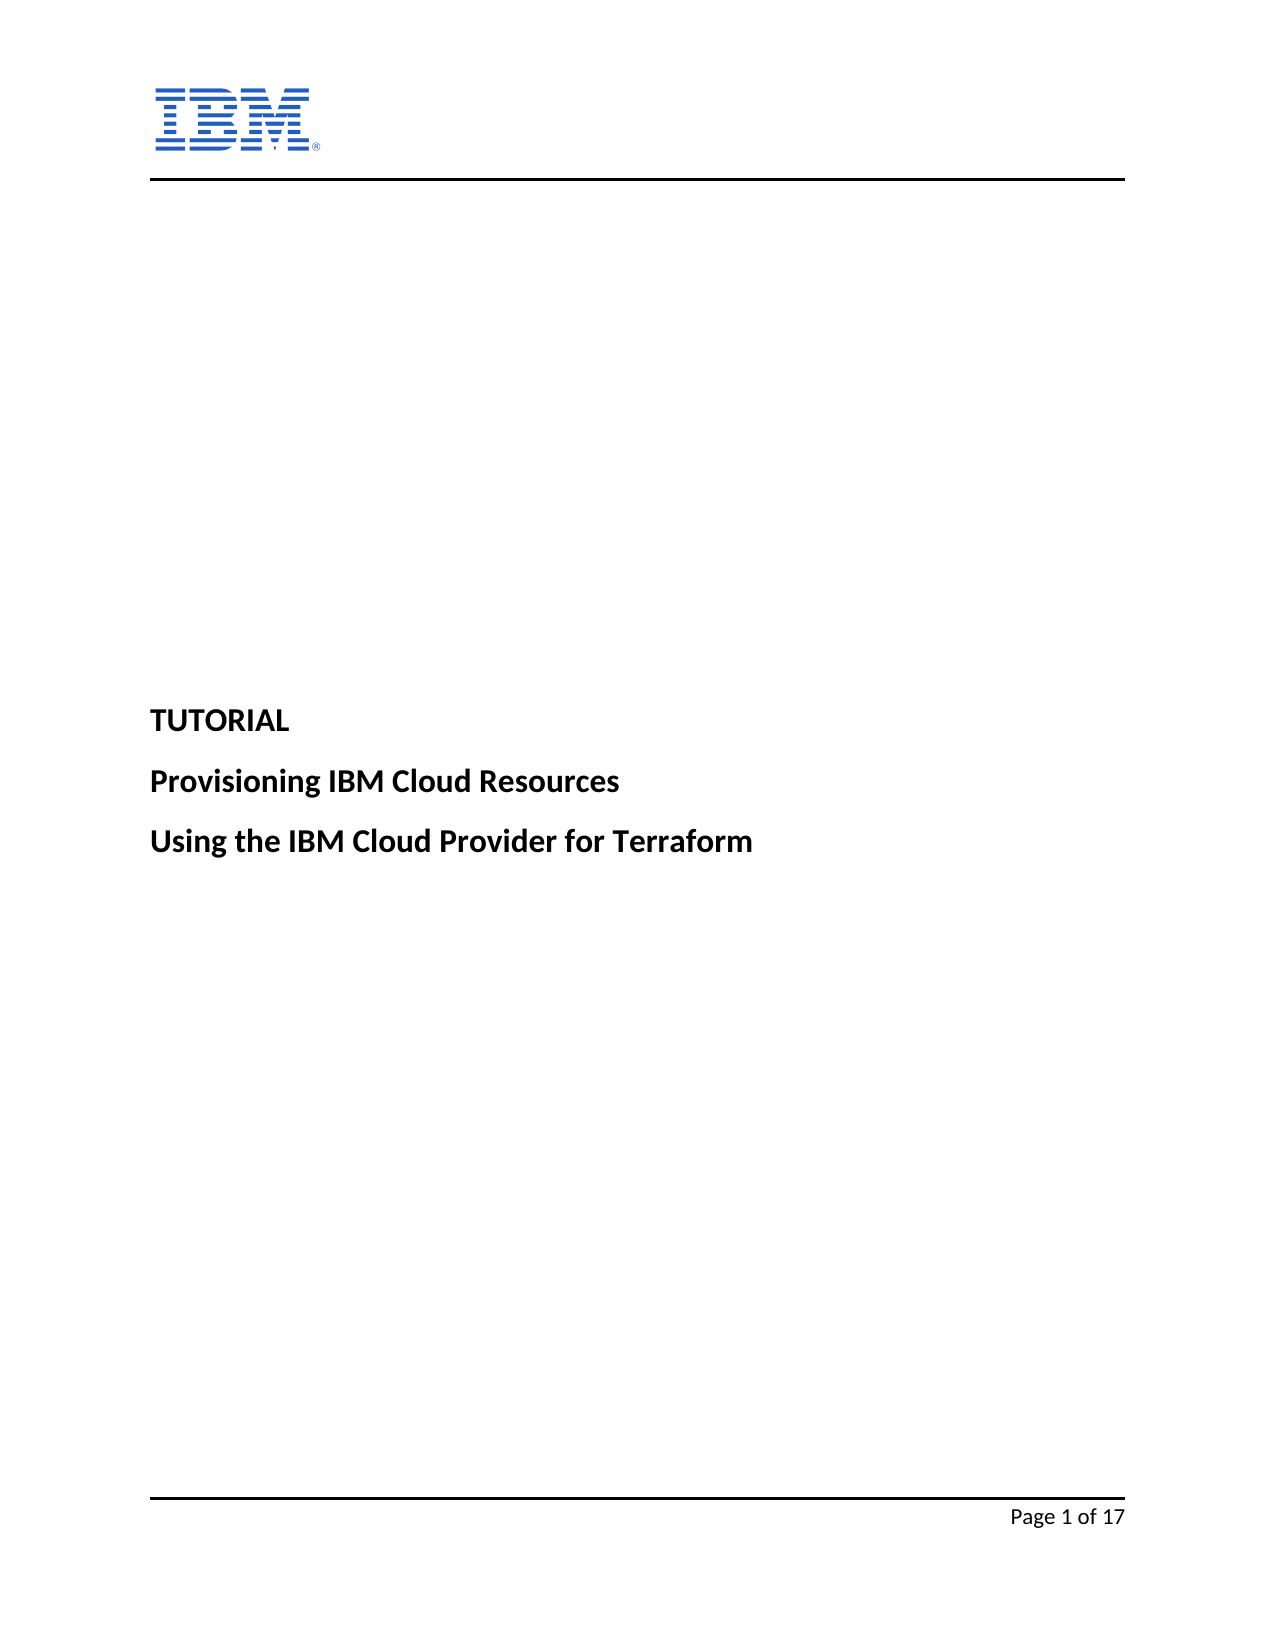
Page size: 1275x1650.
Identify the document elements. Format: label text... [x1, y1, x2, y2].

text TUTORIAL [150, 699, 1125, 740]
picture [150, 75, 323, 162]
text Using the IBM Cloud Provider for Terraform [150, 820, 1125, 861]
text Provisioning IBM Cloud Resources [150, 759, 1125, 800]
